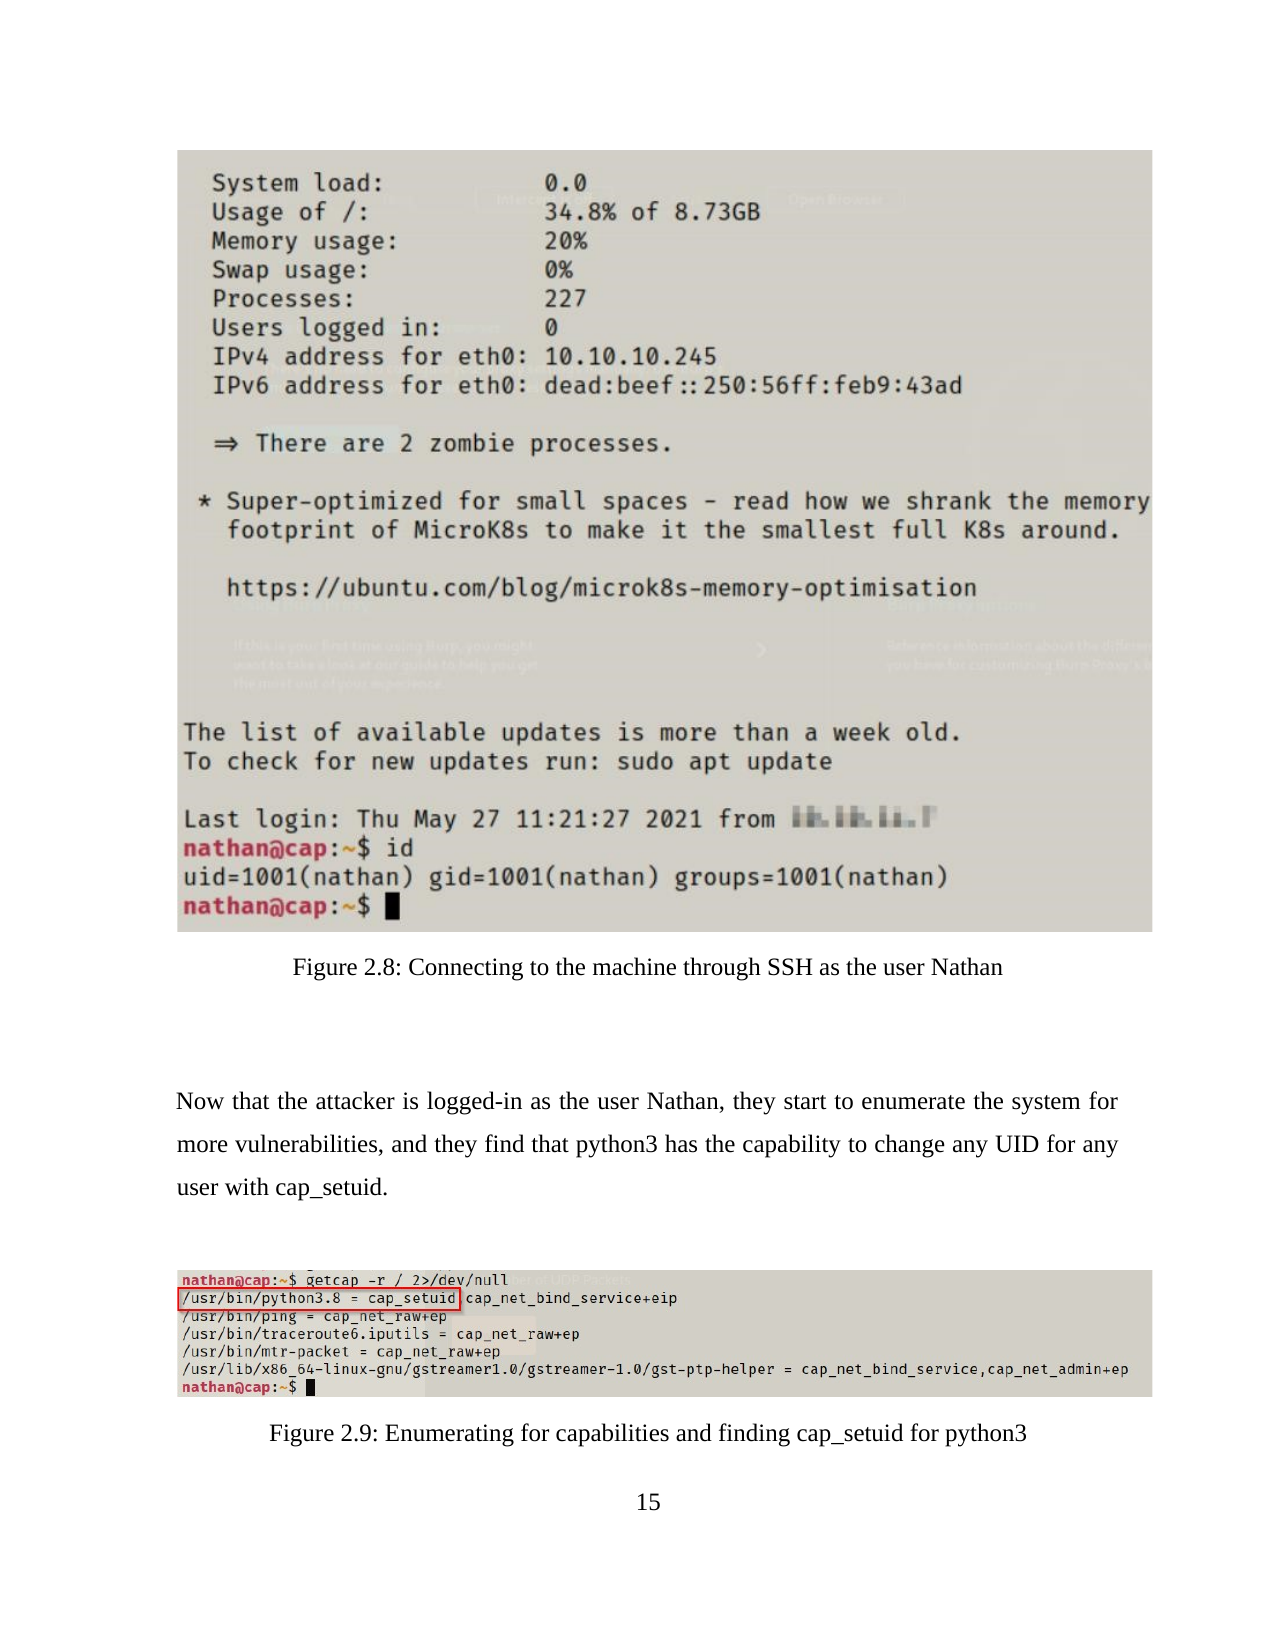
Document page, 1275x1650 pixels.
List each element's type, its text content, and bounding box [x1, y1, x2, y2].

text Figure 2.9: Enumerating for capabilities and finding cap_setuid for python3 [177, 1418, 1119, 1446]
text Figure 2.8: Connecting to the machine through SSH as the user Nathan [177, 952, 1118, 981]
picture [177, 150, 1153, 932]
picture [177, 1270, 1153, 1397]
text Now that the attacker is logged-in as the user Nathan, they start to enumerate the system for more vulnerabilities, and they find that python3 has the capability to change any UID for any user with cap_setuid. [176, 1086, 1120, 1201]
